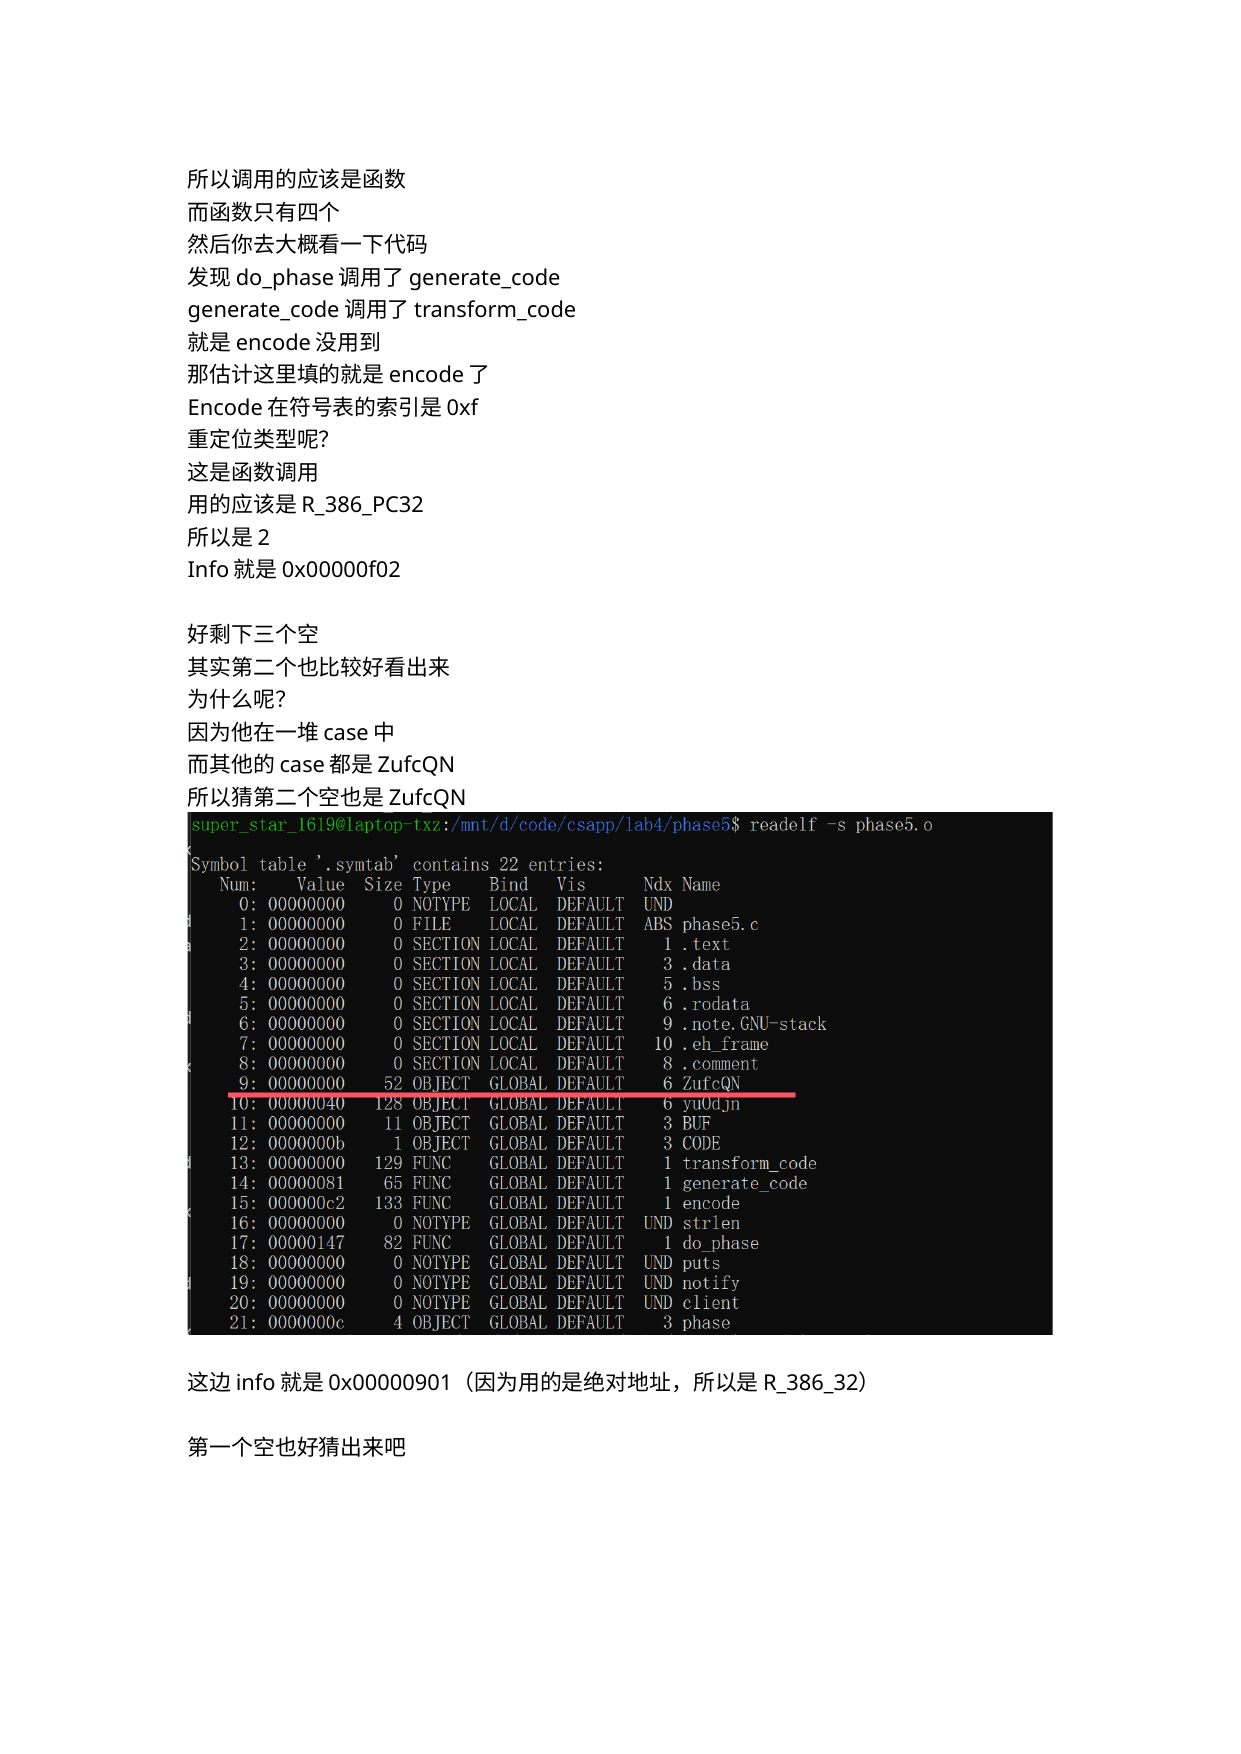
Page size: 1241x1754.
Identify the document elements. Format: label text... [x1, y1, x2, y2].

text 这边info就是0x00000901（因为用的是绝对地址，所以是R_386_32） [187, 1364, 1053, 1397]
text 为什么呢？ [187, 682, 1053, 714]
text 那估计这里填的就是encode了 [187, 357, 1053, 389]
text Info就是0x00000f02 [187, 552, 1053, 584]
text 然后你去大概看一下代码 [187, 227, 1053, 259]
text 因为他在一堆case中 [187, 714, 1053, 747]
text 好剩下三个空 [187, 617, 1053, 649]
text 而函数只有四个 [187, 194, 1053, 227]
text generate_code调用了transform_code [187, 292, 1053, 324]
text 这是函数调用 [187, 454, 1053, 487]
text 所以猜第二个空也是ZufcQN [187, 779, 1053, 812]
text 第一个空也好猜出来吧 [187, 1429, 1053, 1462]
text 重定位类型呢？ [187, 422, 1053, 454]
text 发现do_phase调用了generate_code [187, 259, 1053, 292]
picture [187, 812, 1053, 1335]
text 而其他的case都是ZufcQN [187, 747, 1053, 779]
text 所以是2 [187, 519, 1053, 552]
text 用的应该是R_386_PC32 [187, 487, 1053, 519]
text 就是encode没用到 [187, 324, 1053, 357]
text 其实第二个也比较好看出来 [187, 649, 1053, 682]
text 所以调用的应该是函数 [187, 162, 1053, 194]
text Encode在符号表的索引是0xf [187, 389, 1053, 422]
